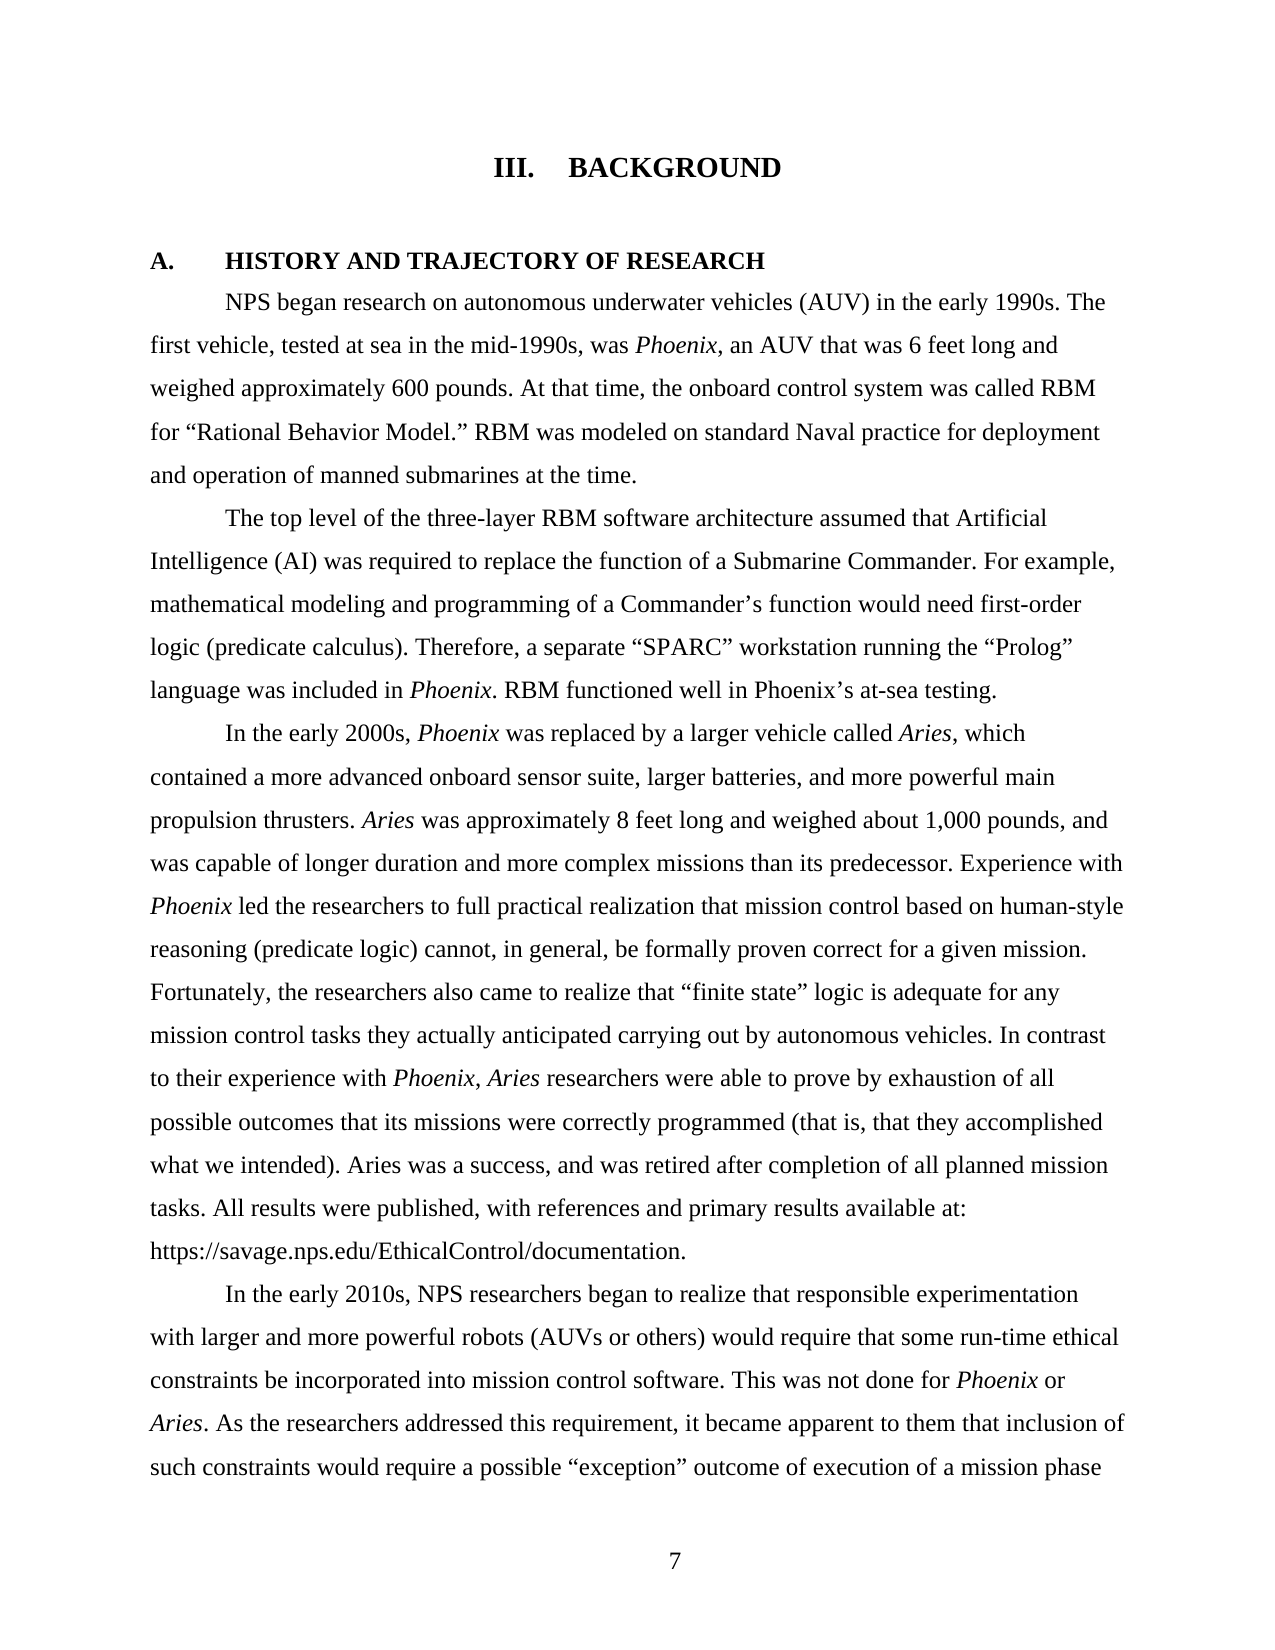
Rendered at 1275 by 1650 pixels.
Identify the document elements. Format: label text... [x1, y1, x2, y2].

text NPS began research on autonomous underwater vehicles (AUV) in the early 1990s. The first vehicle, tested at sea in the mid-1990s, was Phoenix, an AUV that was 6 feet long and weighed approximately 600 pounds. At that time, the onboard control system was called RBM for “Rational Behavior Model.” RBM was modeled on standard Naval practice for deployment and operation of manned submarines at the time. [150, 287, 1125, 488]
subtitle HISTORY AND TRAJECTORY OF RESEARCH [150, 246, 1125, 275]
subtitle BACKGROUND [150, 150, 1125, 183]
text The top level of the three-layer RBM software architecture assumed that Artificial Intelligence (AI) was required to replace the function of a Submarine Commander. For example, mathematical modeling and programming of a Commander’s function would need first-order logic (predicate calculus). Therefore, a separate “SPARC” workstation running the “Prolog” language was included in Phoenix. RBM functioned well in Phoenix’s at-sea testing. [150, 503, 1125, 704]
text In the early 2000s, Phoenix was replaced by a larger vehicle called Aries, which contained a more advanced onboard sensor suite, larger batteries, and more powerful main propulsion thrusters. Aries was approximately 8 feet long and weighed about 1,000 pounds, and was capable of longer duration and more complex missions than its predecessor. Experience with Phoenix led the researchers to full practical realization that mission control based on human-style reasoning (predicate logic) cannot, in general, be formally proven correct for a given mission. Fortunately, the researchers also came to realize that “finite state” logic is adequate for any mission control tasks they actually anticipated carrying out by autonomous vehicles. In contrast to their experience with Phoenix, Aries researchers were able to prove by exhaustion of all possible outcomes that its missions were correctly programmed (that is, that they accomplished what we intended). Aries was a success, and was retired after completion of all planned mission tasks. All results were published, with references and primary results available at: https://savage.nps.edu/EthicalControl/documentation. [150, 718, 1125, 1265]
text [150, 1279, 1125, 1480]
